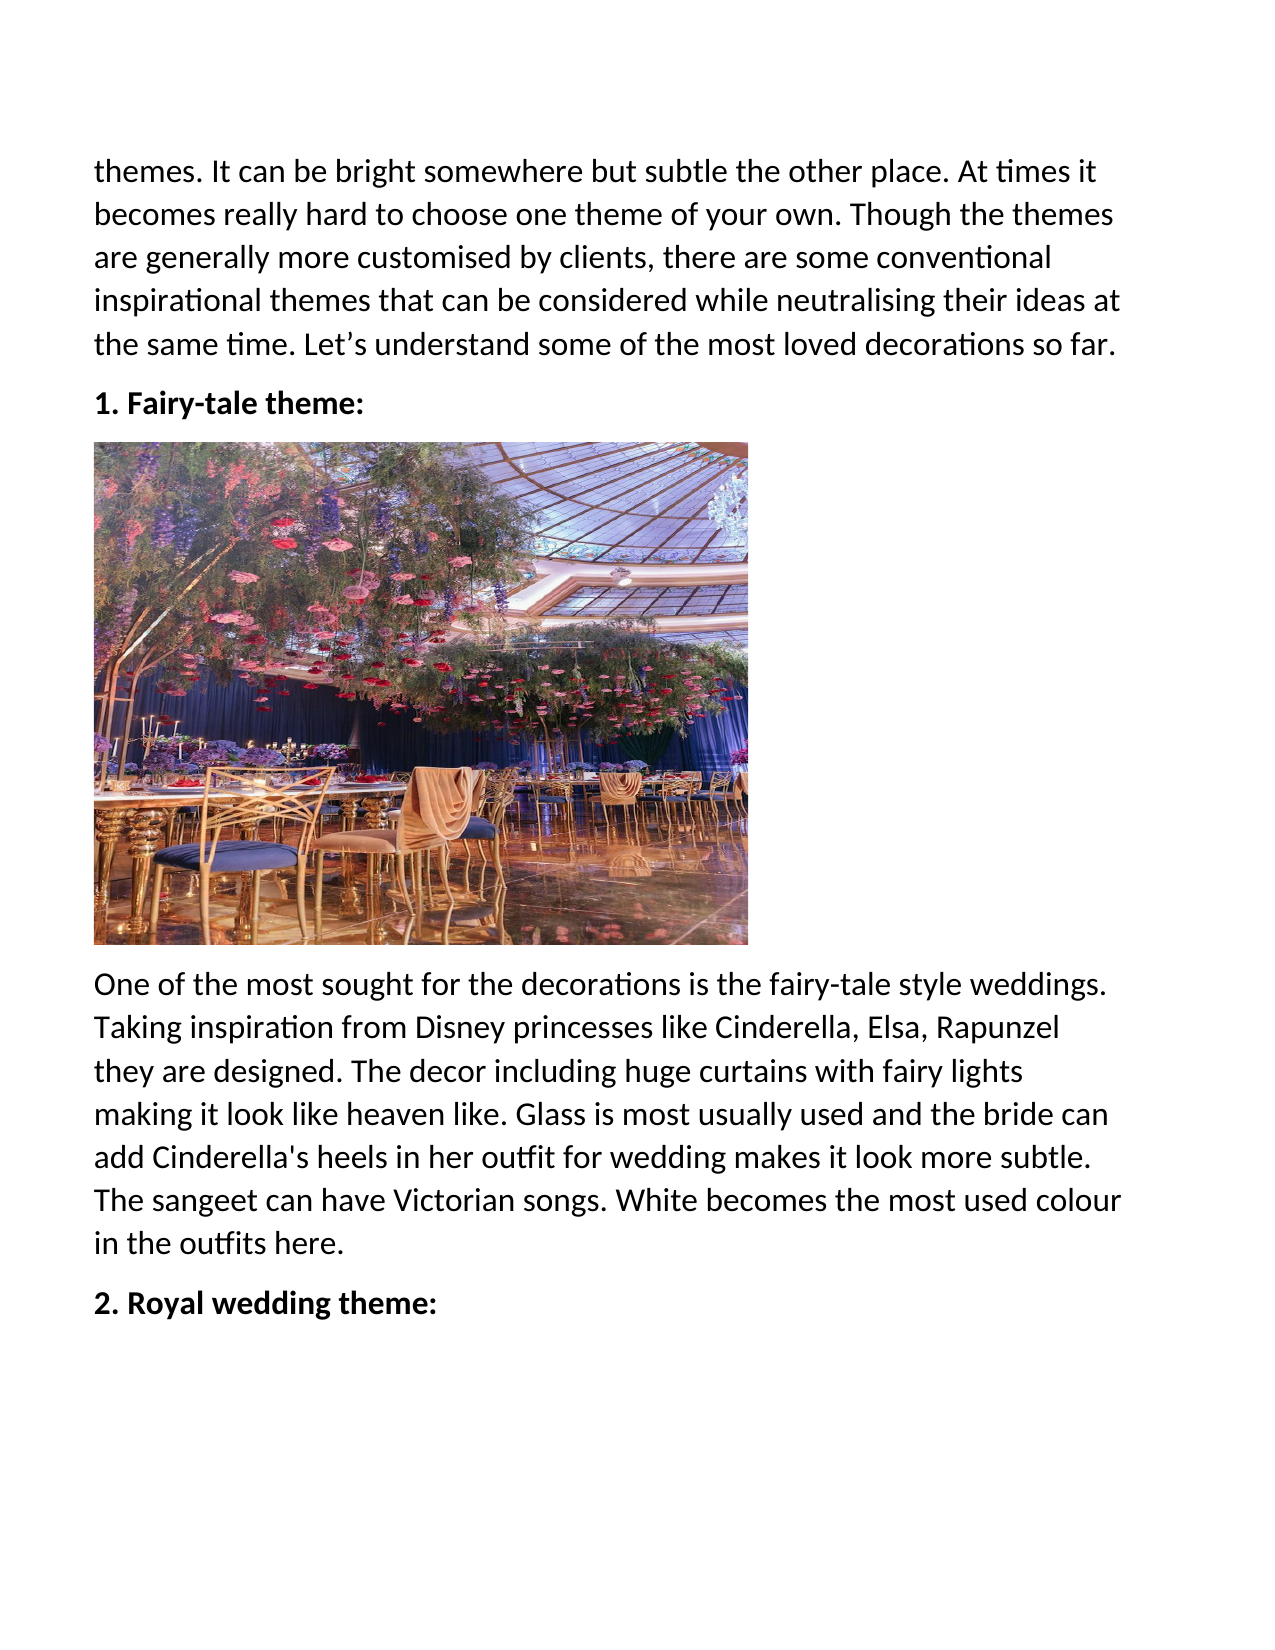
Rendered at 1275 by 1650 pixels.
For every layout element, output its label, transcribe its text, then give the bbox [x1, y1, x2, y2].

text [94, 150, 1125, 363]
text 2. Royal wedding theme: [94, 1282, 1125, 1323]
text 1. Fairy-tale theme: [94, 382, 1125, 423]
picture [93, 442, 749, 945]
text One of the most sought for the decorations is the fairy-tale style weddings. Taking inspiration from Disney princesses like Cinderella, Elsa, Rapunzel they are designed. The decor including huge curtains with fairy lights making it look like heaven like. Glass is most usually used and the bride can add Cinderella's heels in her outfit for wedding makes it look more subtle. The sangeet can have Victorian songs. White becomes the most used colour in the outfits here. [94, 963, 1125, 1263]
